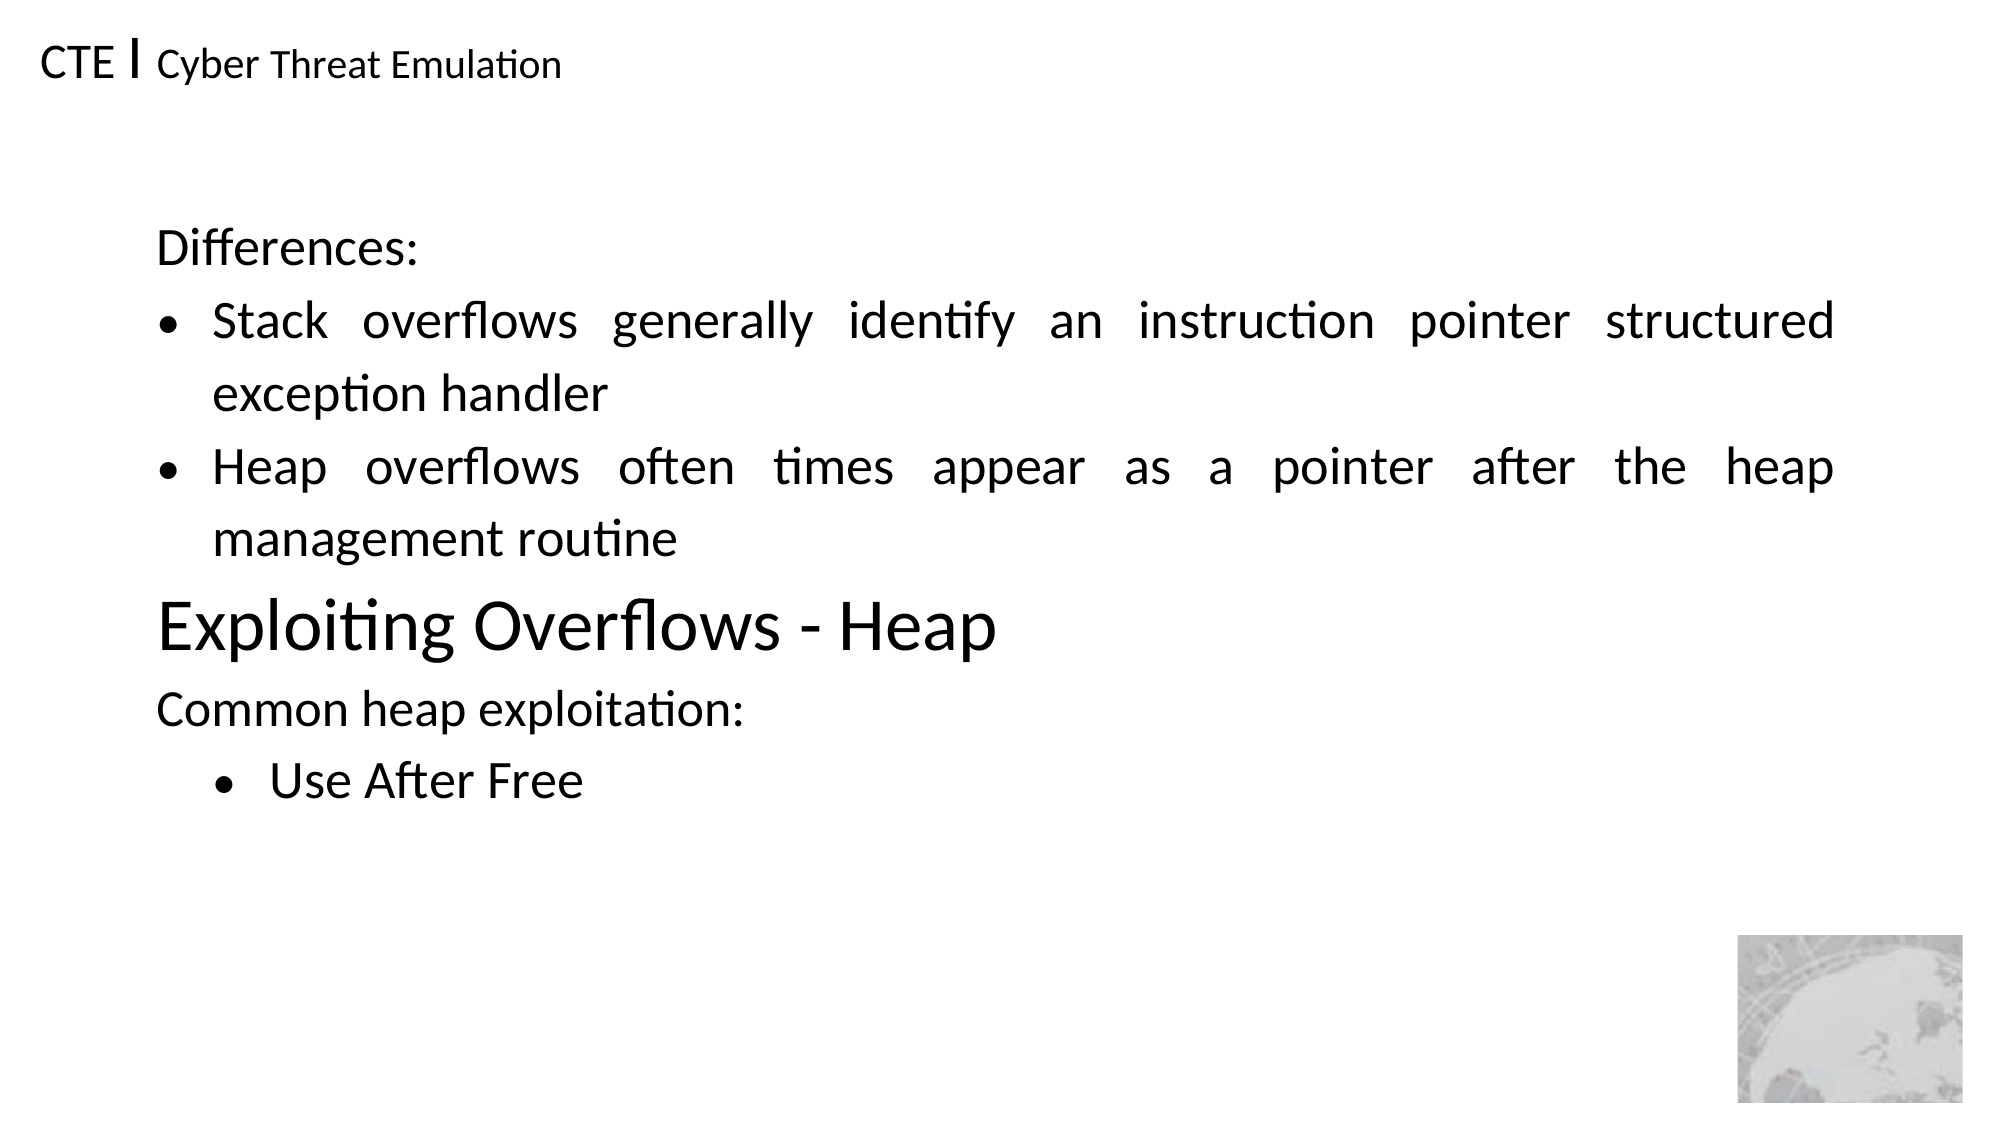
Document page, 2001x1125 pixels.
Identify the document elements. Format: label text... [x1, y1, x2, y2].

text Differences: [156, 213, 1837, 279]
subtitle Exploiting Overflows - Heap [157, 577, 1837, 669]
list Heap overflows often times appear as a pointer after the heap management routine [156, 432, 1837, 570]
picture [1737, 935, 1963, 1103]
list Stack overflows generally identify an instruction pointer structured exception handler [156, 286, 1837, 425]
text Common heap exploitation: [156, 676, 1837, 740]
list Use After Free [212, 746, 1837, 812]
